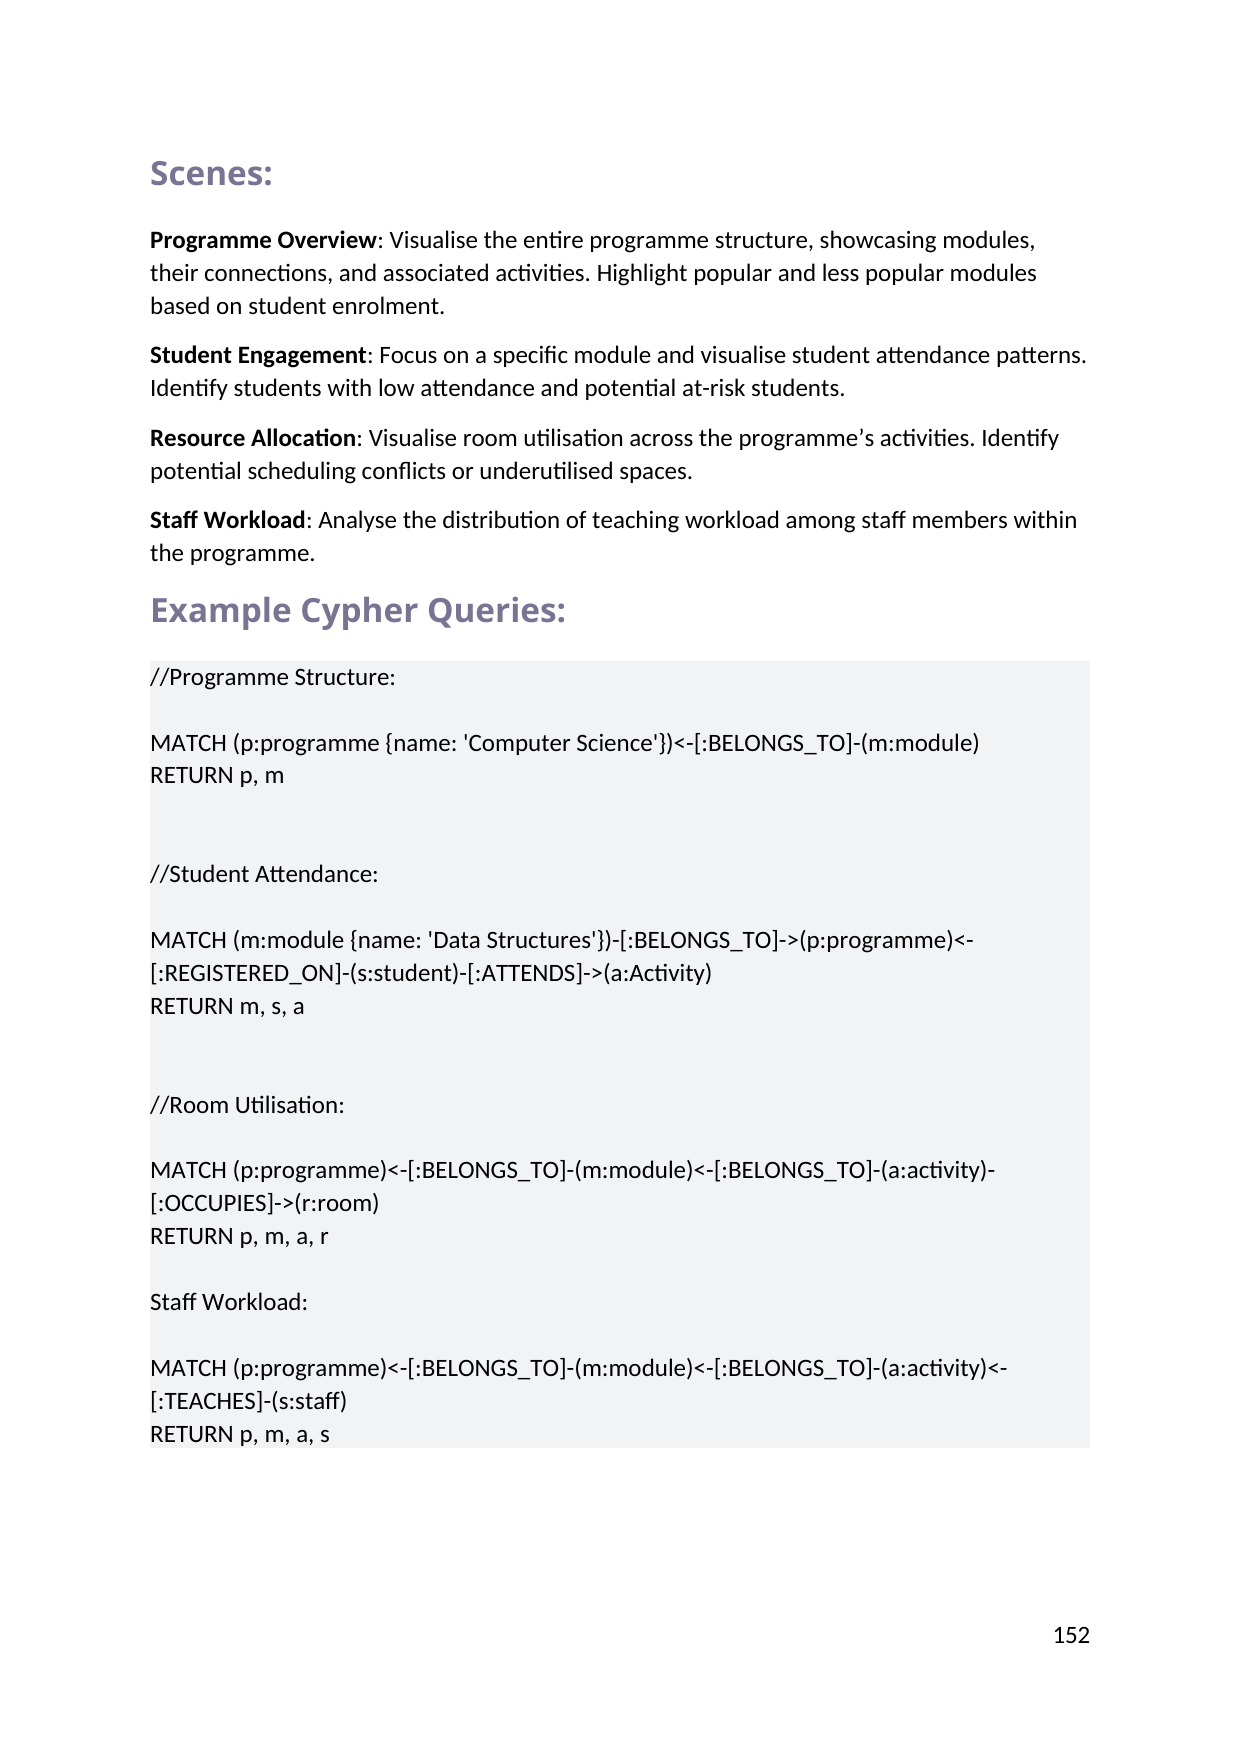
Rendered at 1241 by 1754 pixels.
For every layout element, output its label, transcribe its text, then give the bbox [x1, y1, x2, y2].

subtitle Scenes: [150, 150, 1090, 195]
text //Programme Structure: MATCH (p:programme {name: 'Computer Science'})<-[:BELONGS_TO]-(m:module) RETURN p, m //Student Attendance: MATCH (m:module {name: 'Data Structures'})-[:BELONGS_TO]->(p:programme)<-[:REGISTERED_ON]-(s:student)-[:ATTENDS]->(a:Activity) RETURN m, s, a //Room Utilisation: MATCH (p:programme)<-[:BELONGS_TO]-(m:module)<-[:BELONGS_TO]-(a:activity)-[:OCCUPIES]->(r:room) RETURN p, m, a, r Staff Workload: MATCH (p:programme)<-[:BELONGS_TO]-(m:module)<-[:BELONGS_TO]-(a:activity)<-[:TEACHES]-(s:staff) RETURN p, m, a, s [150, 661, 1090, 1448]
text Resource Allocation: Visualise room utilisation across the programme’s activities. Identify potential scheduling conflicts or underutilised spaces. [150, 422, 1090, 485]
subtitle Example Cypher Queries: [150, 587, 1090, 632]
text Programme Overview: Visualise the entire programme structure, showcasing modules, their connections, and associated activities. Highlight popular and less popular modules based on student enrolment. [150, 224, 1090, 320]
text Student Engagement: Focus on a specific module and visualise student attendance patterns. Identify students with low attendance and potential at-risk students. [150, 339, 1090, 403]
text Staff Workload: Analyse the distribution of teaching workload among staff members within the programme. [150, 504, 1090, 568]
